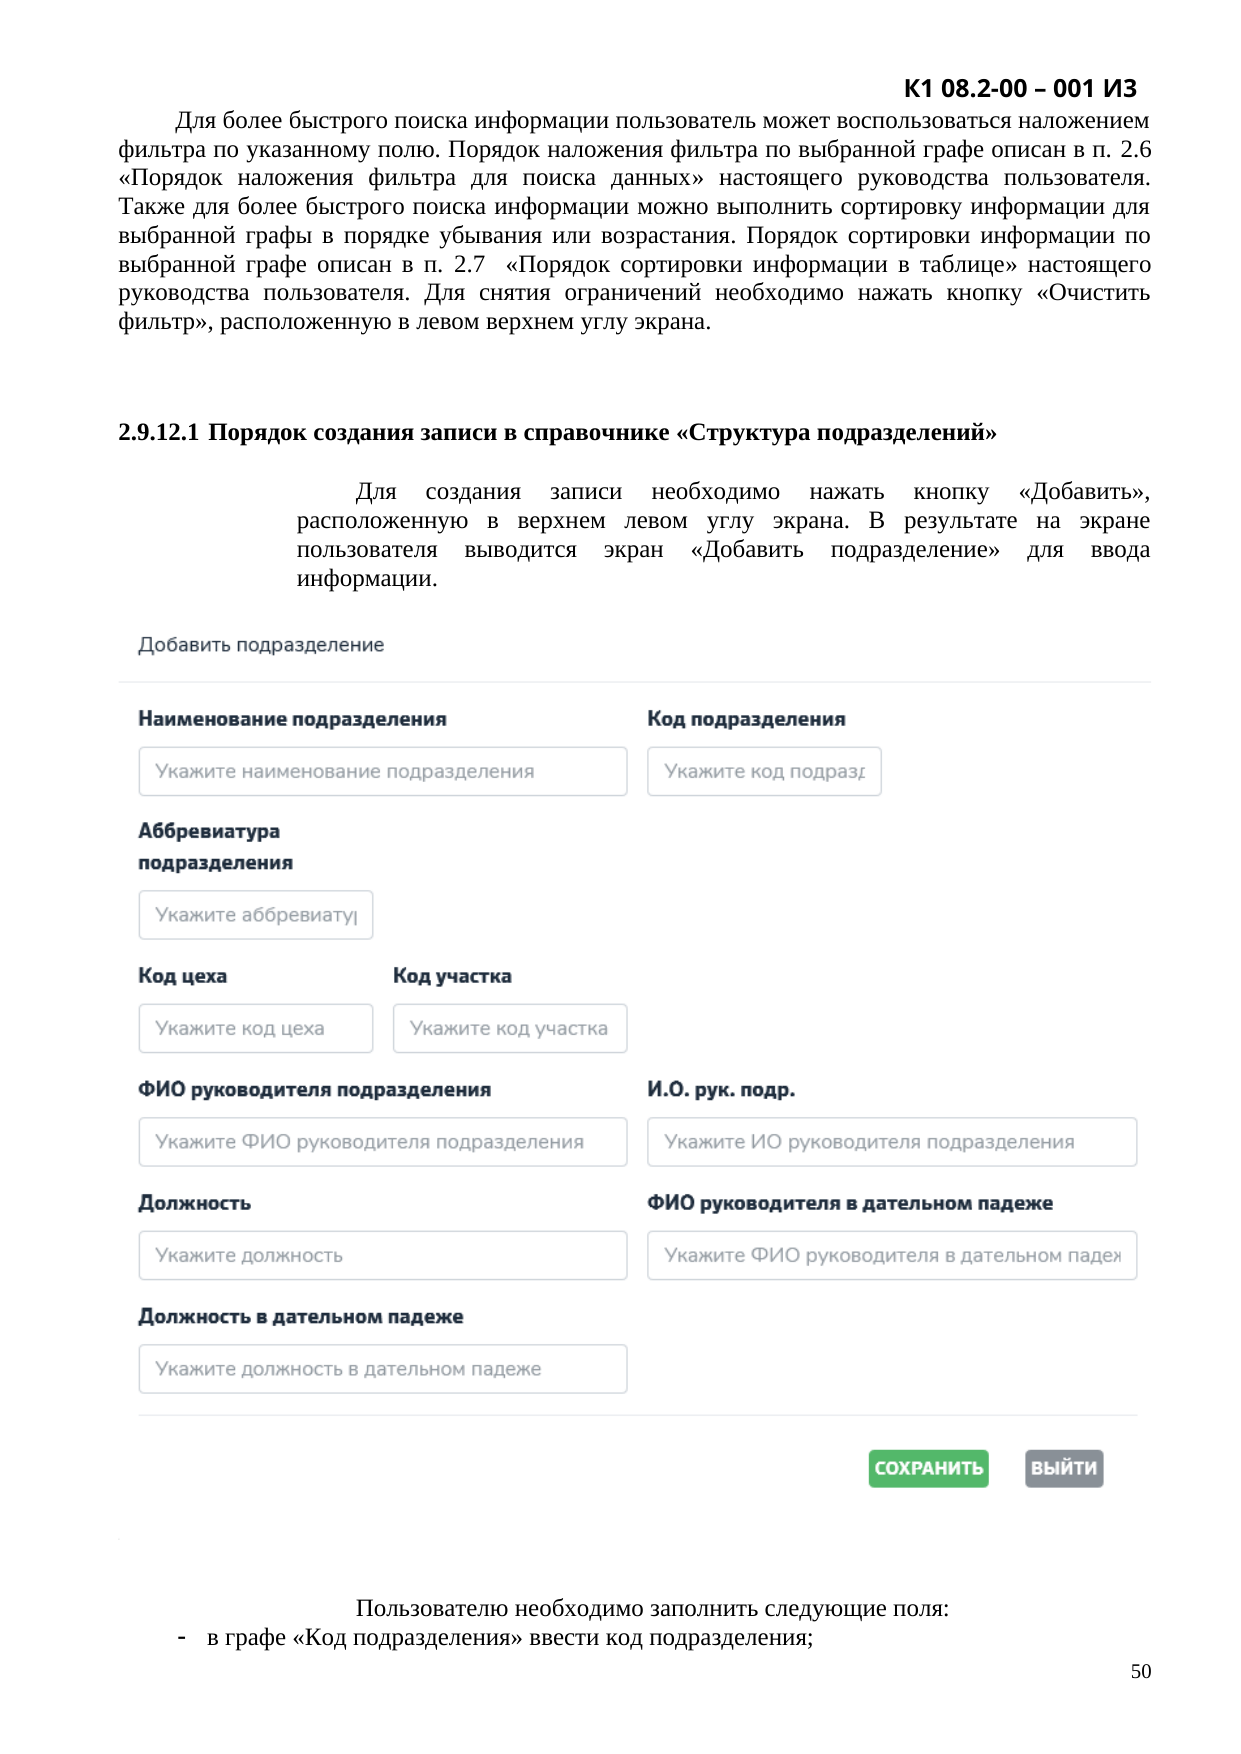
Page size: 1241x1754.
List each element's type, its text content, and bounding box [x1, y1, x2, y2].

list в графе «Код подразделения» ввести код подразделения; [118, 1622, 1152, 1650]
subtitle Порядок создания записи в справочнике «Структура подразделений» [118, 417, 1152, 446]
text Пользователю необходимо заполнить следующие поля: [297, 1593, 1152, 1622]
text Для создания записи необходимо нажать кнопку «Добавить», расположенную в верхнем левом углу экрана. В результате на экране пользователя выводится экран «Добавить подразделение» для ввода информации. [297, 476, 1152, 591]
text Для более быстрого поиска информации пользователь может воспользоваться наложением фильтра по указанному полю. Порядок наложения фильтра по выбранной графе описан в п. 2.6 «Порядок наложения фильтра для поиска данных» настоящего руководства пользователя. Также для более быстрого поиска информации можно выполнить сортировку информации для выбранной графы в порядке убывания или возрастания. Порядок сортировки информации по выбранной графе описан в п. 2.7 «Порядок сортировки информации в таблице» настоящего руководства пользователя. Для снятия ограничений необходимо нажать кнопку «Очистить фильтр», расположенную в левом верхнем углу экрана. [118, 105, 1152, 335]
picture [118, 615, 1152, 1540]
